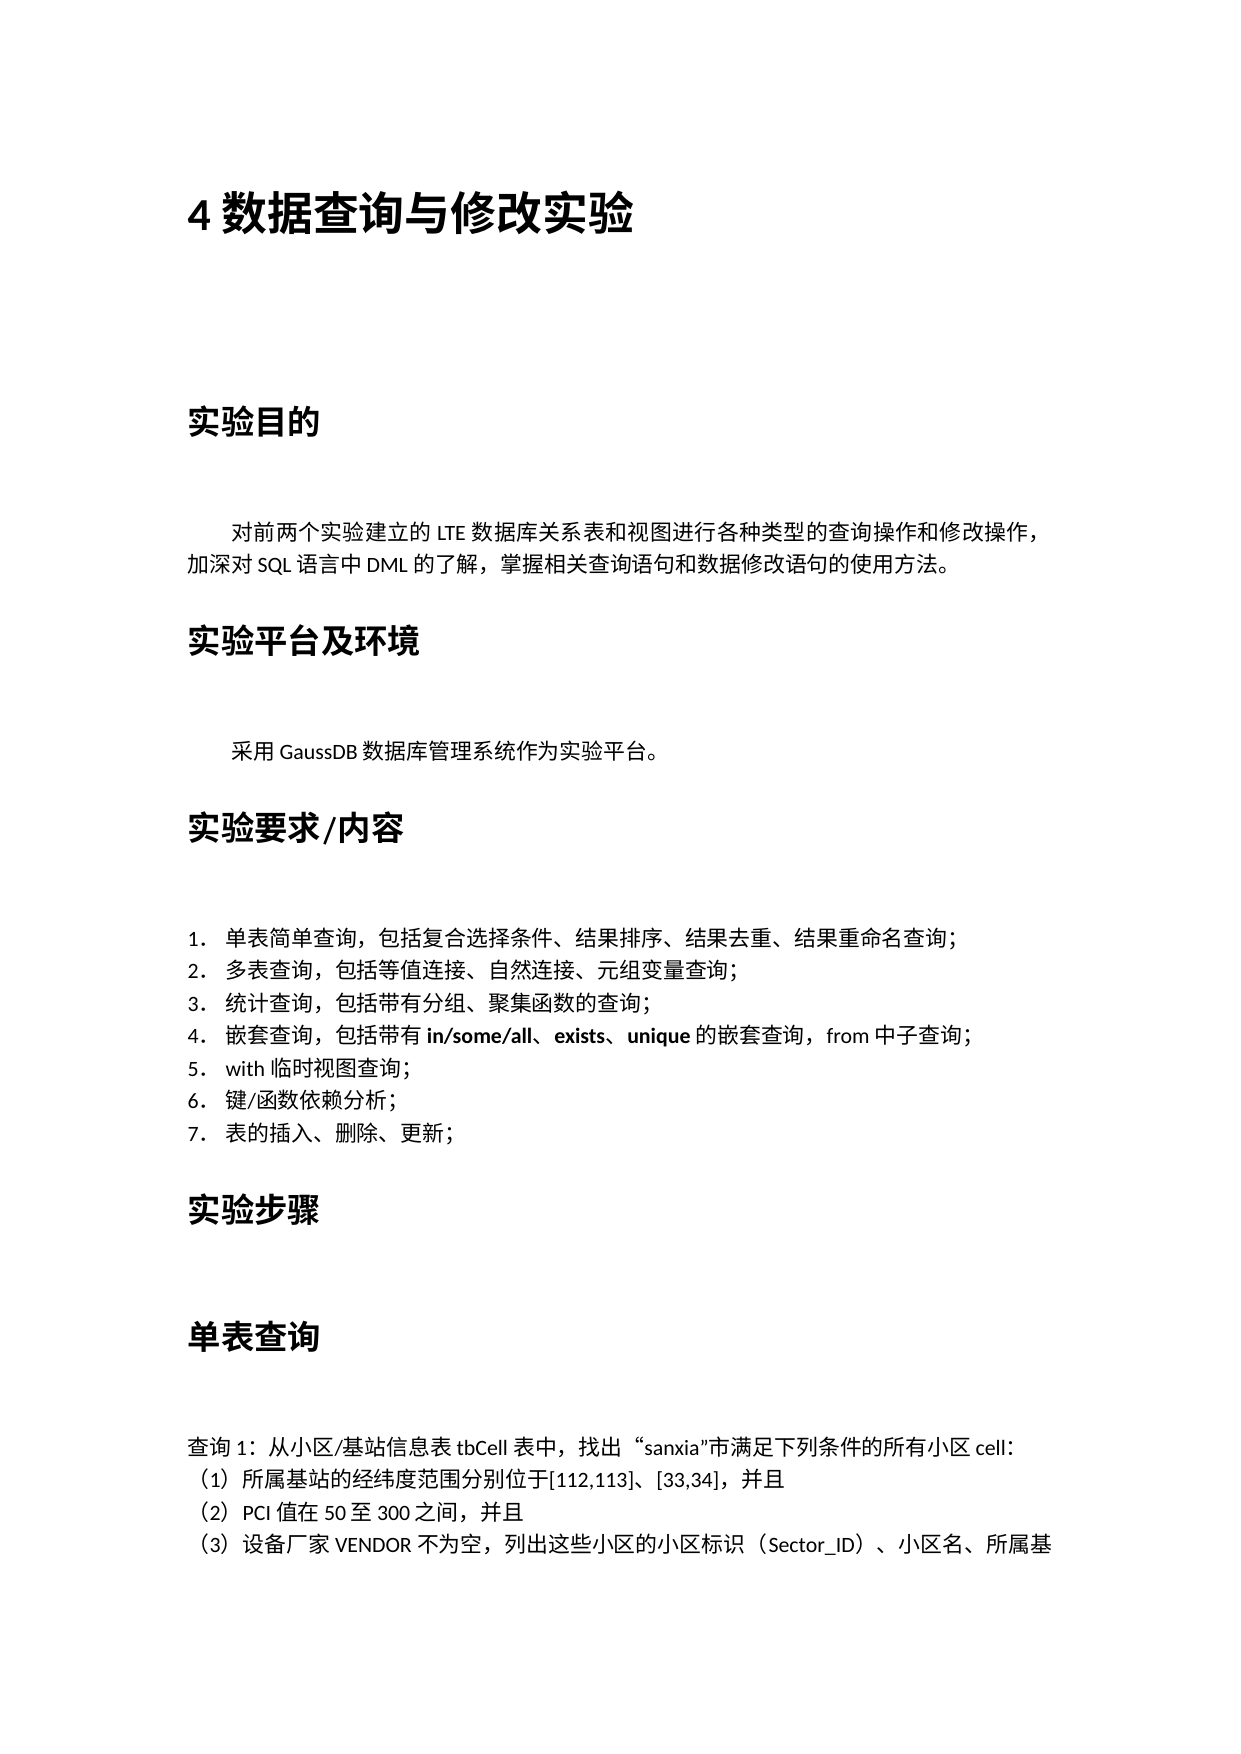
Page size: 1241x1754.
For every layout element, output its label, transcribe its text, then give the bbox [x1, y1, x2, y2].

subtitle 实验要求/内容 [187, 793, 1053, 858]
subtitle 4 数据查询与修改实验 [187, 162, 1053, 259]
text 5． with 临时视图查询； [187, 1051, 1053, 1083]
text 3． 统计查询，包括带有分组、聚集函数的查询； [187, 986, 1053, 1018]
text 6． 键/函数依赖分析； [187, 1083, 1053, 1116]
text 7． 表的插入、删除、更新； [187, 1116, 1053, 1148]
text （1）所属基站的经纬度范围分别位于[112,113]、[33,34]，并且 [187, 1462, 1053, 1494]
text 2． 多表查询，包括等值连接、自然连接、元组变量查询； [187, 953, 1053, 986]
text 对前两个实验建立的LTE 数据库关系表和视图进行各种类型的查询操作和修改操作，加深对SQL 语言中DML 的了解，掌握相关查询语句和数据修改语句的使用方法。 [187, 514, 1053, 579]
subtitle 实验步骤 [187, 1175, 1053, 1240]
subtitle 实验目的 [187, 387, 1053, 452]
text 1． 单表简单查询，包括复合选择条件、结果排序、结果去重、结果重命名查询； [187, 921, 1053, 953]
subtitle 单表查询 [187, 1302, 1053, 1367]
text 4． 嵌套查询，包括带有in/some/all、exists、unique 的嵌套查询，from 中子查询； [187, 1018, 1053, 1051]
text 查询1：从小区/基站信息表tbCell 表中，找出“sanxia”市满足下列条件的所有小区cell： [187, 1429, 1053, 1462]
text （2）PCI 值在50至300之间，并且 [187, 1494, 1053, 1527]
subtitle 实验平台及环境 [187, 607, 1053, 672]
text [187, 1527, 1053, 1559]
text 采用GaussDB 数据库管理系统作为实验平台。 [187, 734, 1053, 766]
